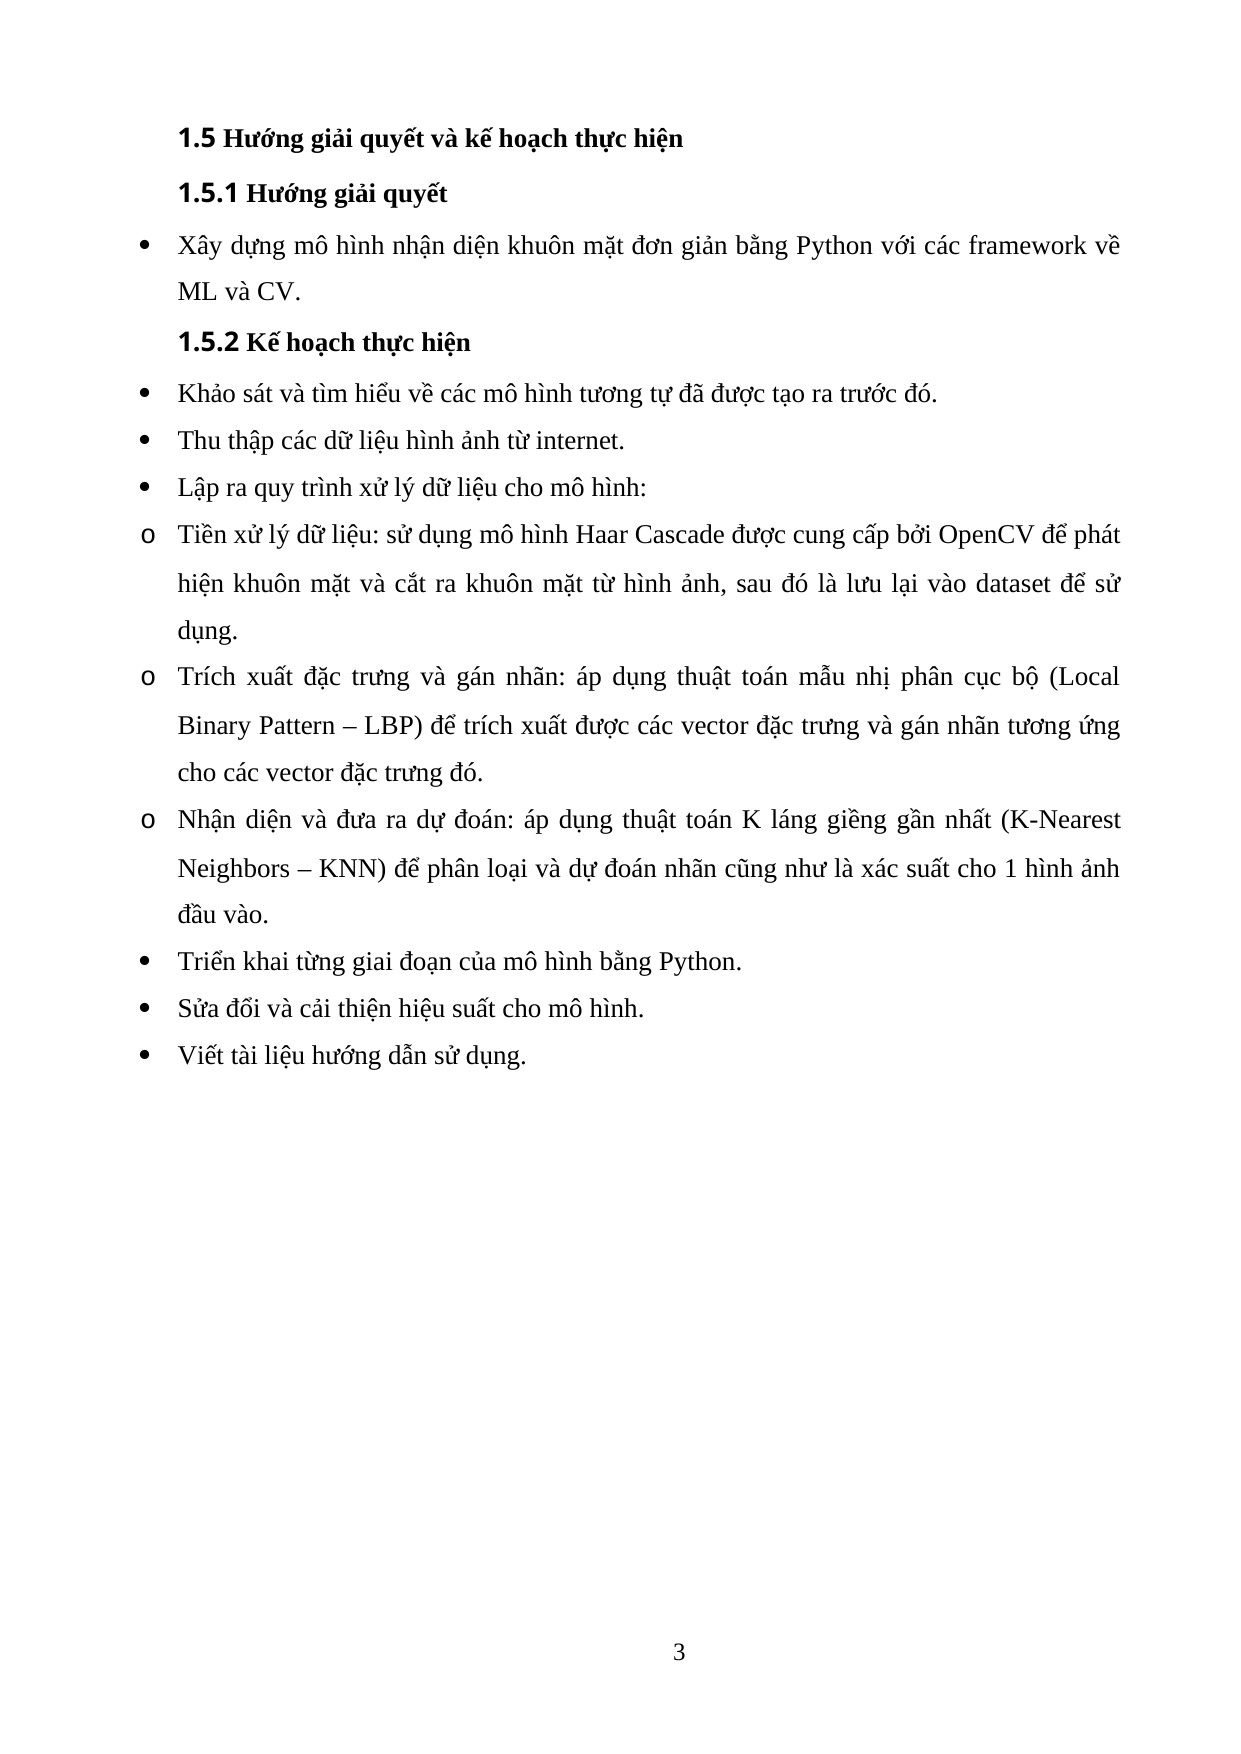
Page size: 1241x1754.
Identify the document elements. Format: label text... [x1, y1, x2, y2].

list Trích xuất đặc trưng và gán nhãn: áp dụng thuật toán mẫu nhị phân cục bộ (Local Binary Pattern – LBP) để trích xuất được các vector đặc trưng và gán nhãn tương ứng cho các vector đặc trưng đó. [140, 660, 1122, 787]
list Thu thập các dữ liệu hình ảnh từ internet. [140, 424, 1122, 456]
list Khảo sát và tìm hiểu về các mô hình tương tự đã được tạo ra trước đó. [140, 377, 1122, 409]
list Sửa đổi và cải thiện hiệu suất cho mô hình. [140, 992, 1122, 1023]
list Nhận diện và đưa ra dự đoán: áp dụng thuật toán K láng giềng gần nhất (K-Nearest Neighbors – KNN) để phân loại và dự đoán nhãn cũng như là xác suất cho 1 hình ảnh đầu vào. [140, 803, 1122, 929]
list Viết tài liệu hướng dẫn sử dụng. [140, 1039, 1122, 1070]
subtitle Kế hoạch thực hiện [177, 322, 1122, 359]
list Lập ra quy trình xử lý dữ liệu cho mô hình: [140, 471, 1122, 502]
list Xây dựng mô hình nhận diện khuôn mặt đơn giản bằng Python với các framework về ML và CV. [140, 229, 1122, 307]
list Triển khai từng giai đoạn của mô hình bằng Python. [140, 945, 1122, 976]
subtitle Hướng giải quyết và kế hoạch thực hiện [177, 118, 1122, 155]
list Tiền xử lý dữ liệu: sử dụng mô hình Haar Cascade được cung cấp bởi OpenCV để phát hiện khuôn mặt và cắt ra khuôn mặt từ hình ảnh, sau đó là lưu lại vào dataset để sử dụng. [140, 518, 1122, 645]
subtitle Hướng giải quyết [177, 173, 1122, 210]
